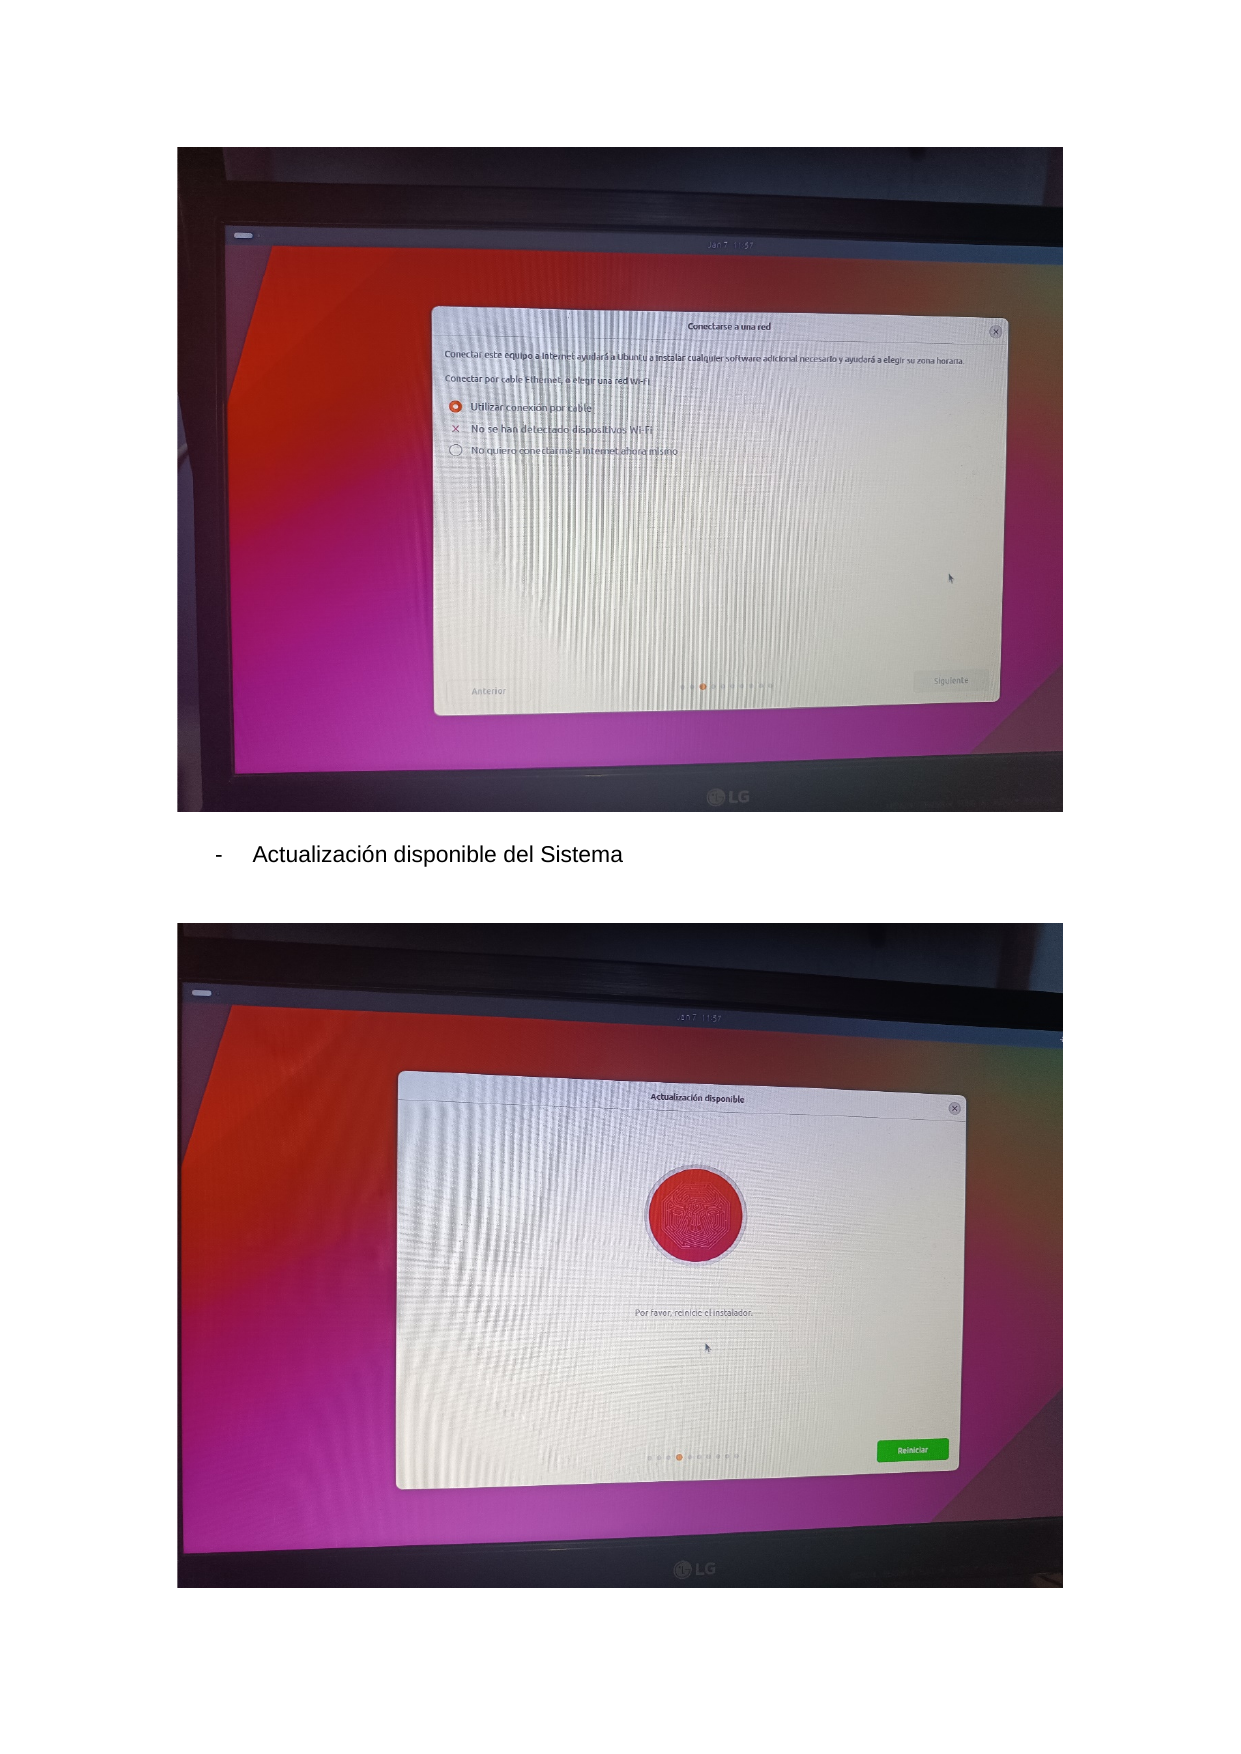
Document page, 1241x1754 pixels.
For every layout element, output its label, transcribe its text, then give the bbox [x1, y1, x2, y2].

picture [177, 147, 1063, 812]
list Actualización disponible del Sistema [215, 841, 1063, 867]
picture [177, 923, 1063, 1588]
